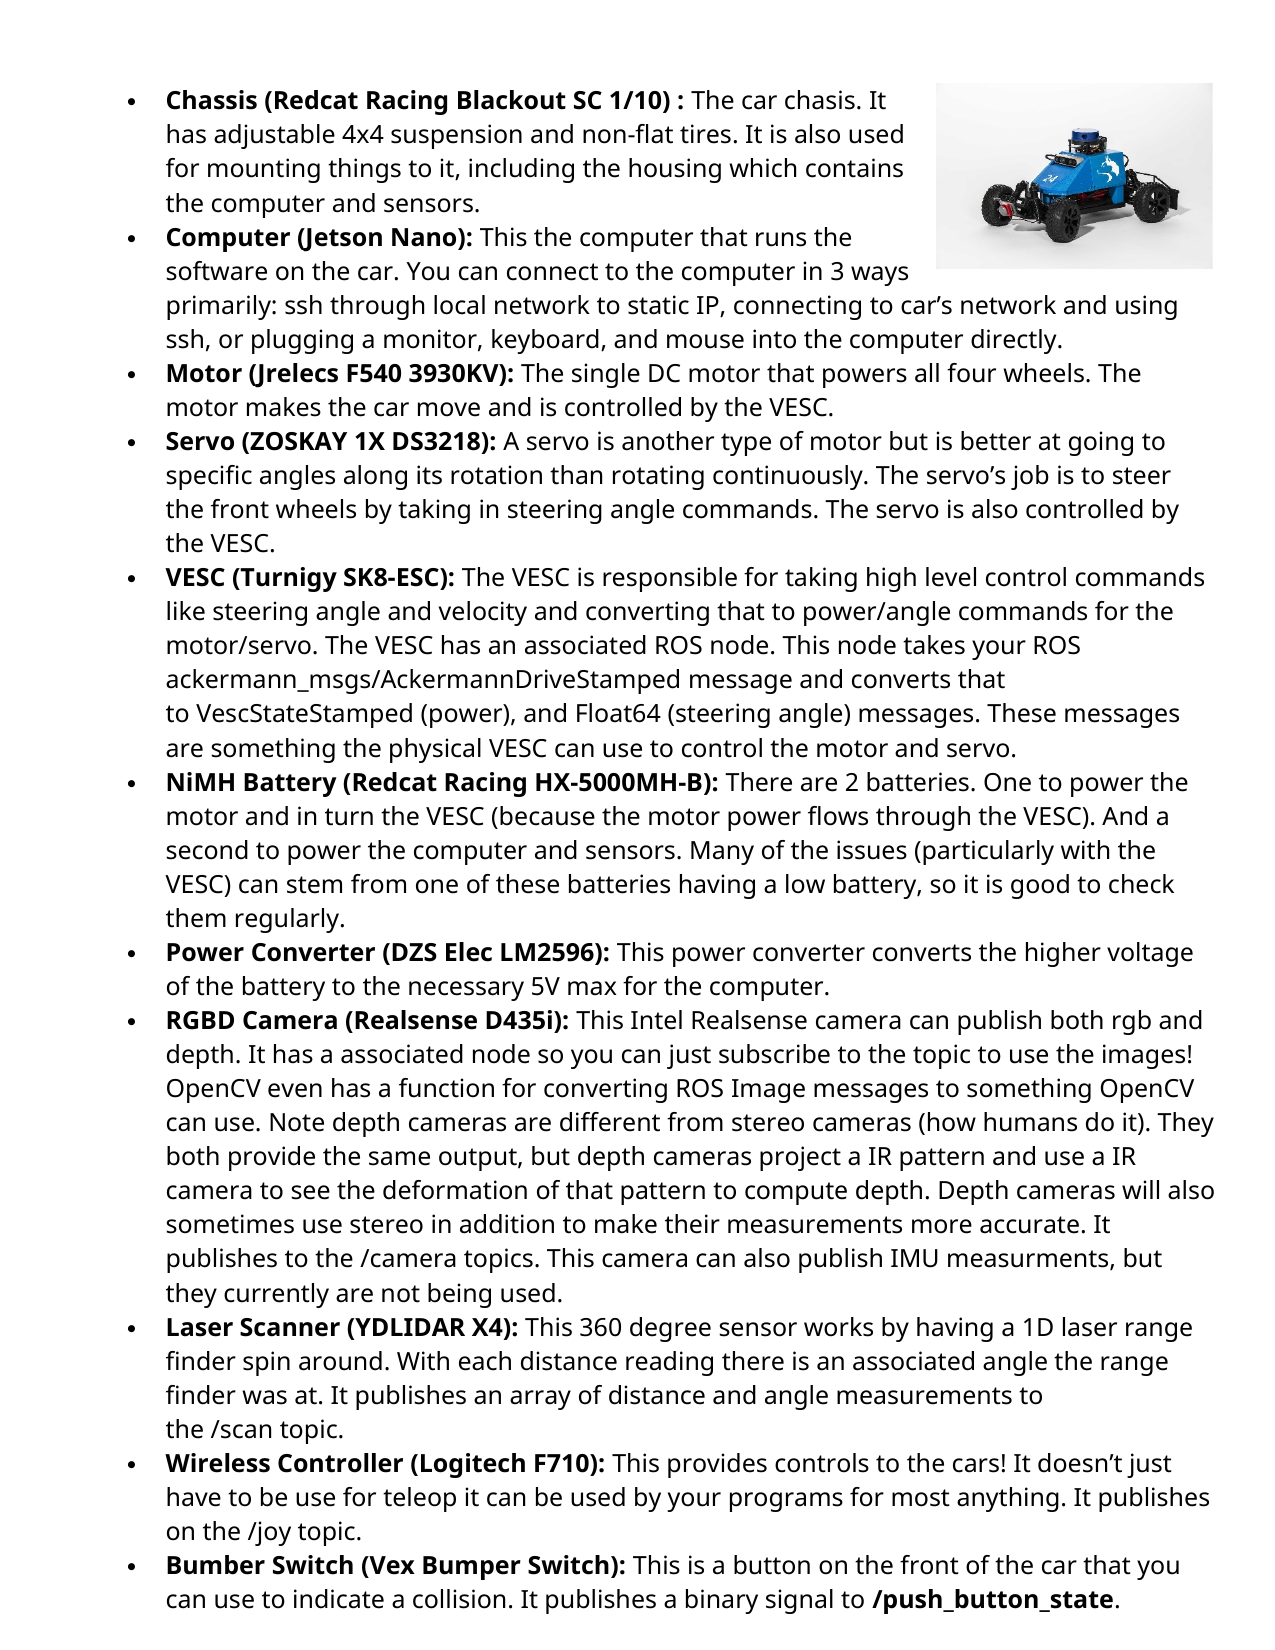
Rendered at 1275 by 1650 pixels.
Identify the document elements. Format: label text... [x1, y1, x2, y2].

list Laser Scanner (YDLIDAR X4): This 360 degree sensor works by having a 1D laser range finder spin around. With each distance reading there is an associated angle the range finder was at. It publishes an array of distance and angle measurements to the /scan topic. [128, 1309, 1216, 1446]
list Servo (ZOSKAY 1X DS3218): A servo is another type of motor but is better at going to specific angles along its rotation than rotating continuously. The servo’s job is to steer the front wheels by taking in steering angle commands. The servo is also controlled by the VESC. [128, 424, 1216, 560]
list RGBD Camera (Realsense D435i): This Intel Realsense camera can publish both rgb and depth. It has a associated node so you can just subscribe to the topic to use the images! OpenCV even has a function for converting ROS Image messages to something OpenCV can use. Note depth cameras are different from stereo cameras (how humans do it). They both provide the same output, but depth cameras project a IR pattern and use a IR camera to see the deformation of that pattern to compute depth. Depth cameras will also sometimes use stereo in addition to make their measurements more accurate. It publishes to the /camera topics. This camera can also publish IMU measurments, but they currently are not being used. [128, 1003, 1216, 1309]
list Power Converter (DZS Elec LM2596): This power converter converts the higher voltage of the battery to the necessary 5V max for the computer. [128, 934, 1216, 1003]
list NiMH Battery (Redcat Racing HX-5000MH-B): There are 2 batteries. One to power the motor and in turn the VESC (because the motor power flows through the VESC). And a second to power the computer and sensors. Many of the issues (particularly with the VESC) can stem from one of these batteries having a low battery, so it is good to check them regularly. [128, 764, 1216, 934]
list Chassis (Redcat Racing Blackout SC 1/10) : The car chasis. It has adjustable 4x4 suspension and non-flat tires. It is also used for mounting things to it, including the housing which contains the computer and sensors. [128, 83, 934, 219]
list VESC (Turnigy SK8-ESC): The VESC is responsible for taking high level control commands like steering angle and velocity and converting that to power/angle commands for the motor/servo. The VESC has an associated ROS node. This node takes your ROS ackermann_msgs/AckermannDriveStamped message and converts that to VescStateStamped (power), and Float64 (steering angle) messages. These messages are something the physical VESC can use to control the motor and servo. [128, 560, 1216, 764]
list Computer (Jetson Nano): This the computer that runs the software on the car. You can connect to the computer in 3 ways primarily: ssh through local network to static IP, connecting to car’s network and using ssh, or plugging a monitor, keyboard, and mouse into the computer directly. [128, 219, 1216, 356]
list Bumber Switch (Vex Bumper Switch): This is a button on the front of the car that you can use to indicate a collision. It publishes a binary signal to /push_button_state. [128, 1548, 1216, 1616]
picture [934, 83, 1213, 268]
list Wireless Controller (Logitech F710): This provides controls to the cars! It doesn’t just have to be use for teleop it can be used by your programs for most anything. It publishes on the /joy topic. [128, 1446, 1216, 1548]
list Motor (Jrelecs F540 3930KV): The single DC motor that powers all four wheels. The motor makes the car move and is controlled by the VESC. [128, 356, 1216, 424]
